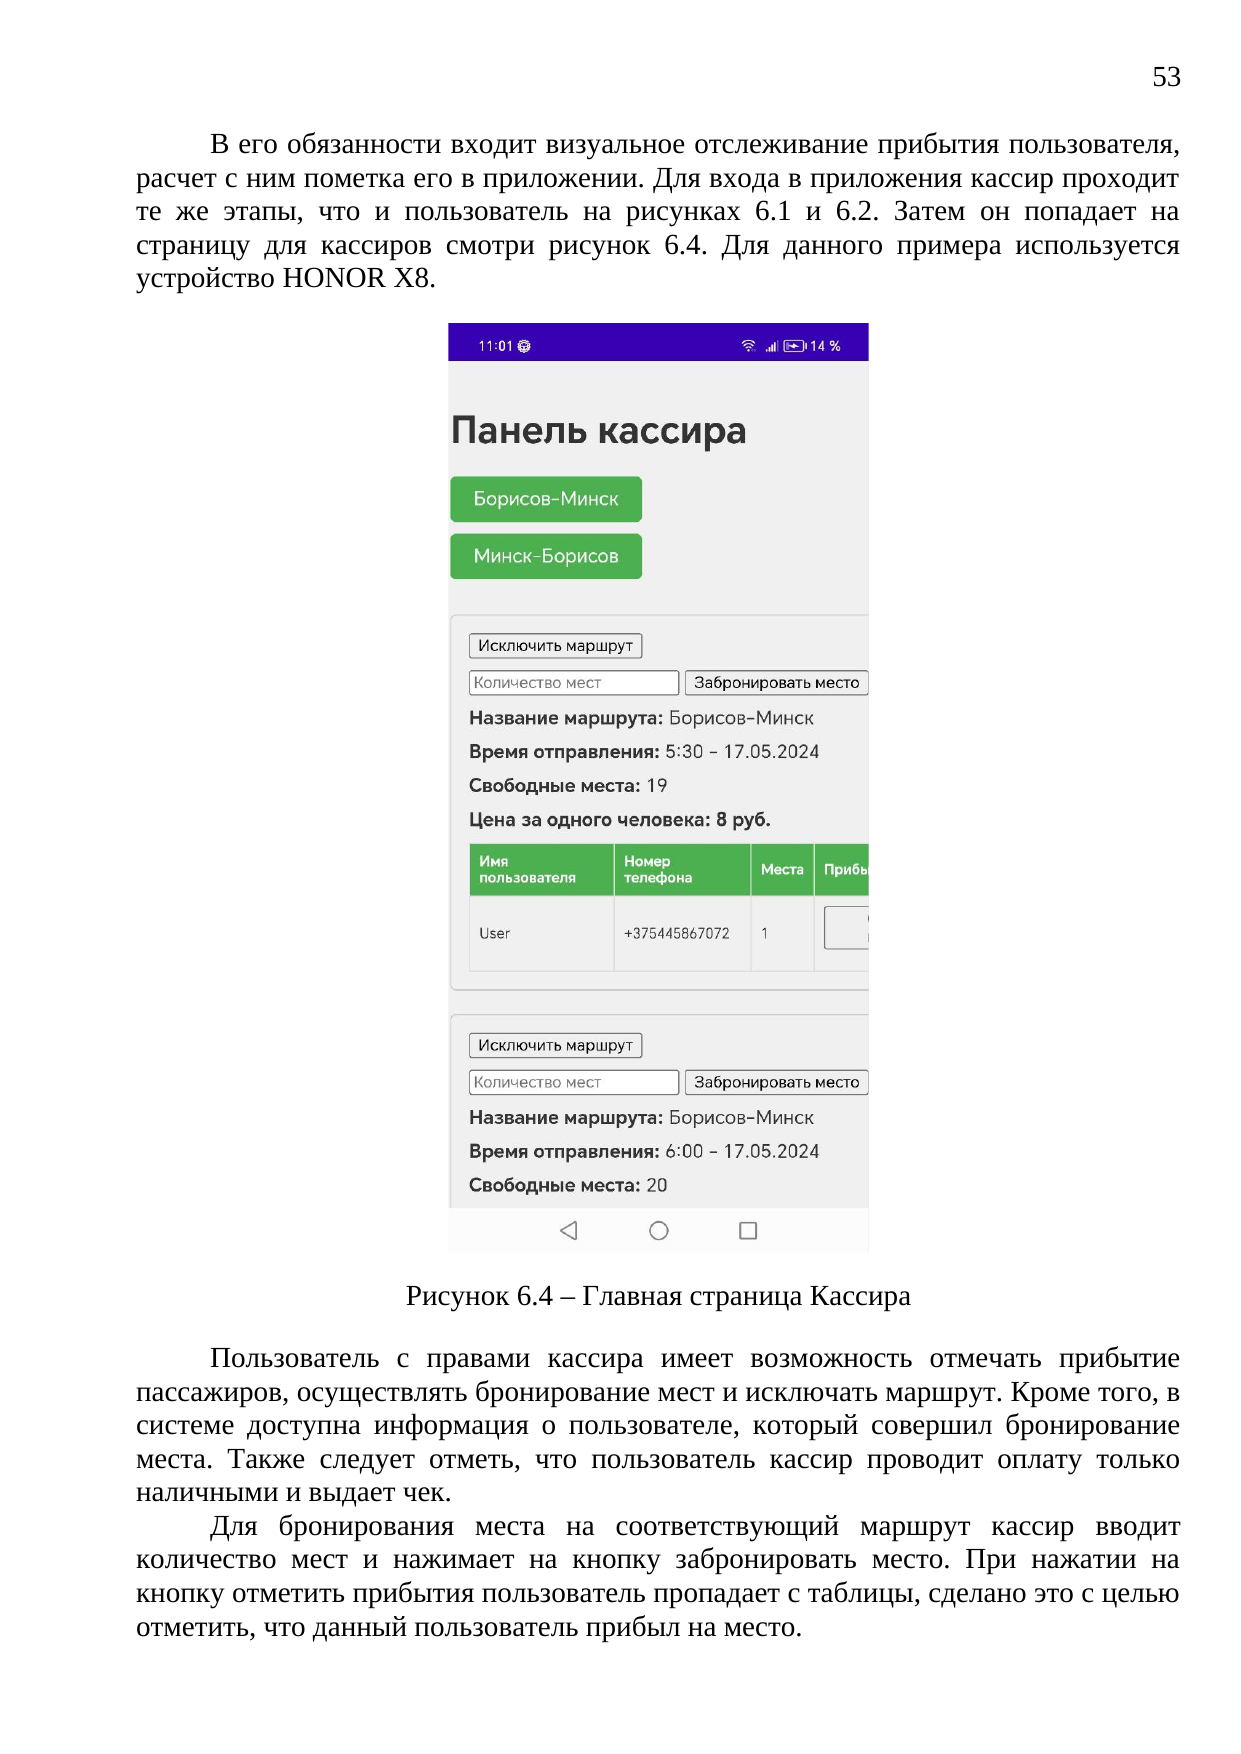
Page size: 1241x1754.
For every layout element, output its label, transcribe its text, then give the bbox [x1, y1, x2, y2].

picture [448, 323, 869, 1253]
text Рисунок 6.4 – Главная страница Кассира [136, 1278, 1181, 1311]
text Для бронирования места на соответствующий маршрут кассир вводит количество мест и нажимает на кнопку забронировать место. При нажатии на кнопку отметить прибытия пользователь пропадает с таблицы, сделано это с целью отметить, что данный пользователь прибыл на место. [136, 1508, 1181, 1642]
text Пользователь с правами кассира имеет возможность отмечать прибытие пассажиров, осуществлять бронирование мест и исключать маршрут. Кроме того, в системе доступна информация о пользователе, который совершил бронирование места. Также следует отметь, что пользователь кассир проводит оплату только наличными и выдает чек. [136, 1340, 1181, 1508]
text В его обязанности входит визуальное отслеживание прибытия пользователя, расчет с ним пометка его в приложении. Для входа в приложения кассир проходит те же этапы, что и пользователь на рисунках 6.1 и 6.2. Затем он попадает на страницу для кассиров смотри рисунок 6.4. Для данного примера используется устройство HONOR X8. [136, 126, 1181, 294]
